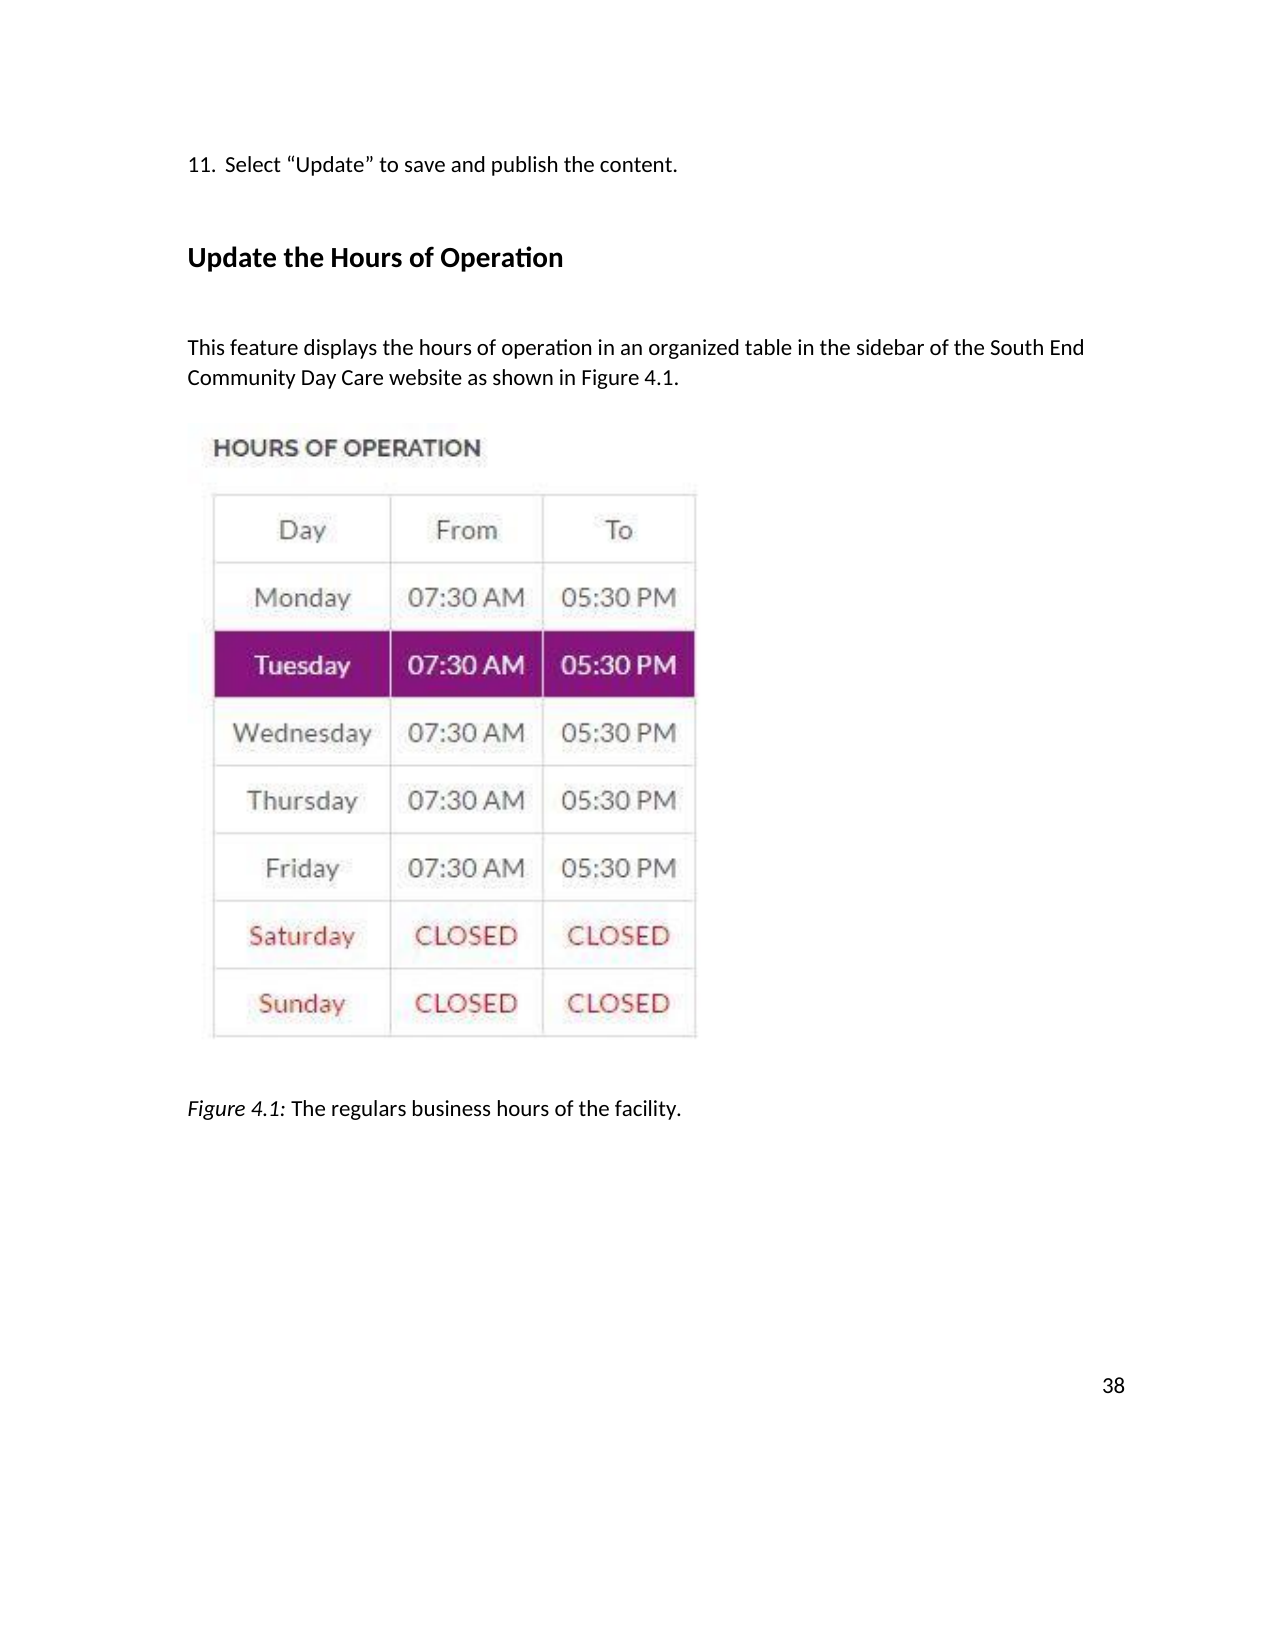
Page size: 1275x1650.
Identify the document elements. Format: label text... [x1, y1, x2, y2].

list Select “Update” to save and publish the content. [187, 150, 1125, 178]
subtitle Update the Hours of Operation [187, 239, 1125, 275]
picture [187, 423, 753, 1092]
